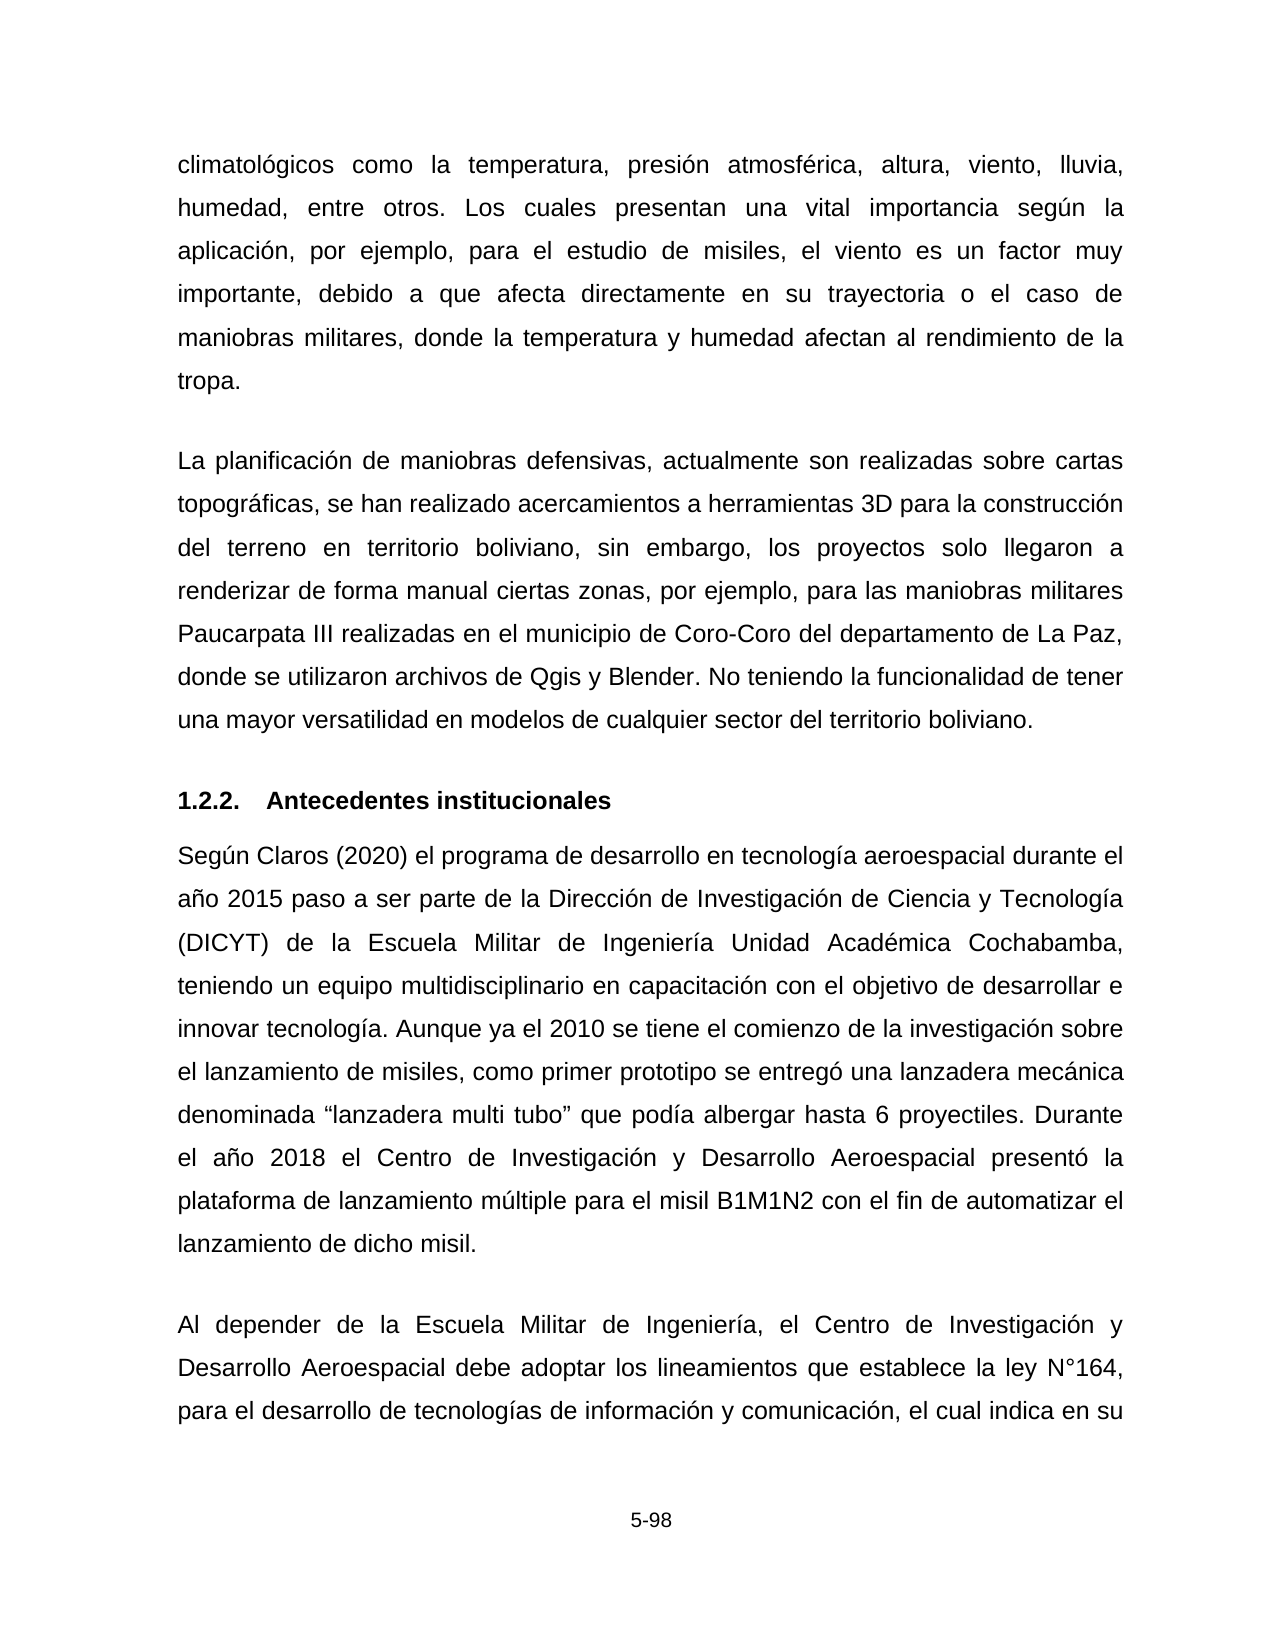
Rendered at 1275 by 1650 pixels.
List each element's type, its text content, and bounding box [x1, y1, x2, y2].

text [177, 1310, 1125, 1425]
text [177, 150, 1125, 394]
text Según Claros (2020) el programa de desarrollo en tecnología aeroespacial durante el año 2015 paso a ser parte de la Dirección de Investigación de Ciencia y Tecnología (DICYT) de la Escuela Militar de Ingeniería Unidad Académica Cochabamba, teniendo un equipo multidisciplinario en capacitación con el objetivo de desarrollar e innovar tecnología. Aunque ya el 2010 se tiene el comienzo de la investigación sobre el lanzamiento de misiles, como primer prototipo se entregó una lanzadera mecánica denominada “lanzadera multi tubo” que podía albergar hasta 6 proyectiles. Durante el año 2018 el Centro de Investigación y Desarrollo Aeroespacial presentó la plataforma de lanzamiento múltiple para el misil B1M1N2 con el fin de automatizar el lanzamiento de dicho misil. [177, 841, 1125, 1258]
text La planificación de maniobras defensivas, actualmente son realizadas sobre cartas topográficas, se han realizado acercamientos a herramientas 3D para la construcción del terreno en territorio boliviano, sin embargo, los proyectos solo llegaron a renderizar de forma manual ciertas zonas, por ejemplo, para las maniobras militares Paucarpata III realizadas en el municipio de Coro-Coro del departamento de La Paz, donde se utilizaron archivos de Qgis y Blender. No teniendo la funcionalidad de tener una mayor versatilidad en modelos de cualquier sector del territorio boliviano. [177, 446, 1125, 734]
text Antecedentes institucionales [177, 786, 1125, 814]
